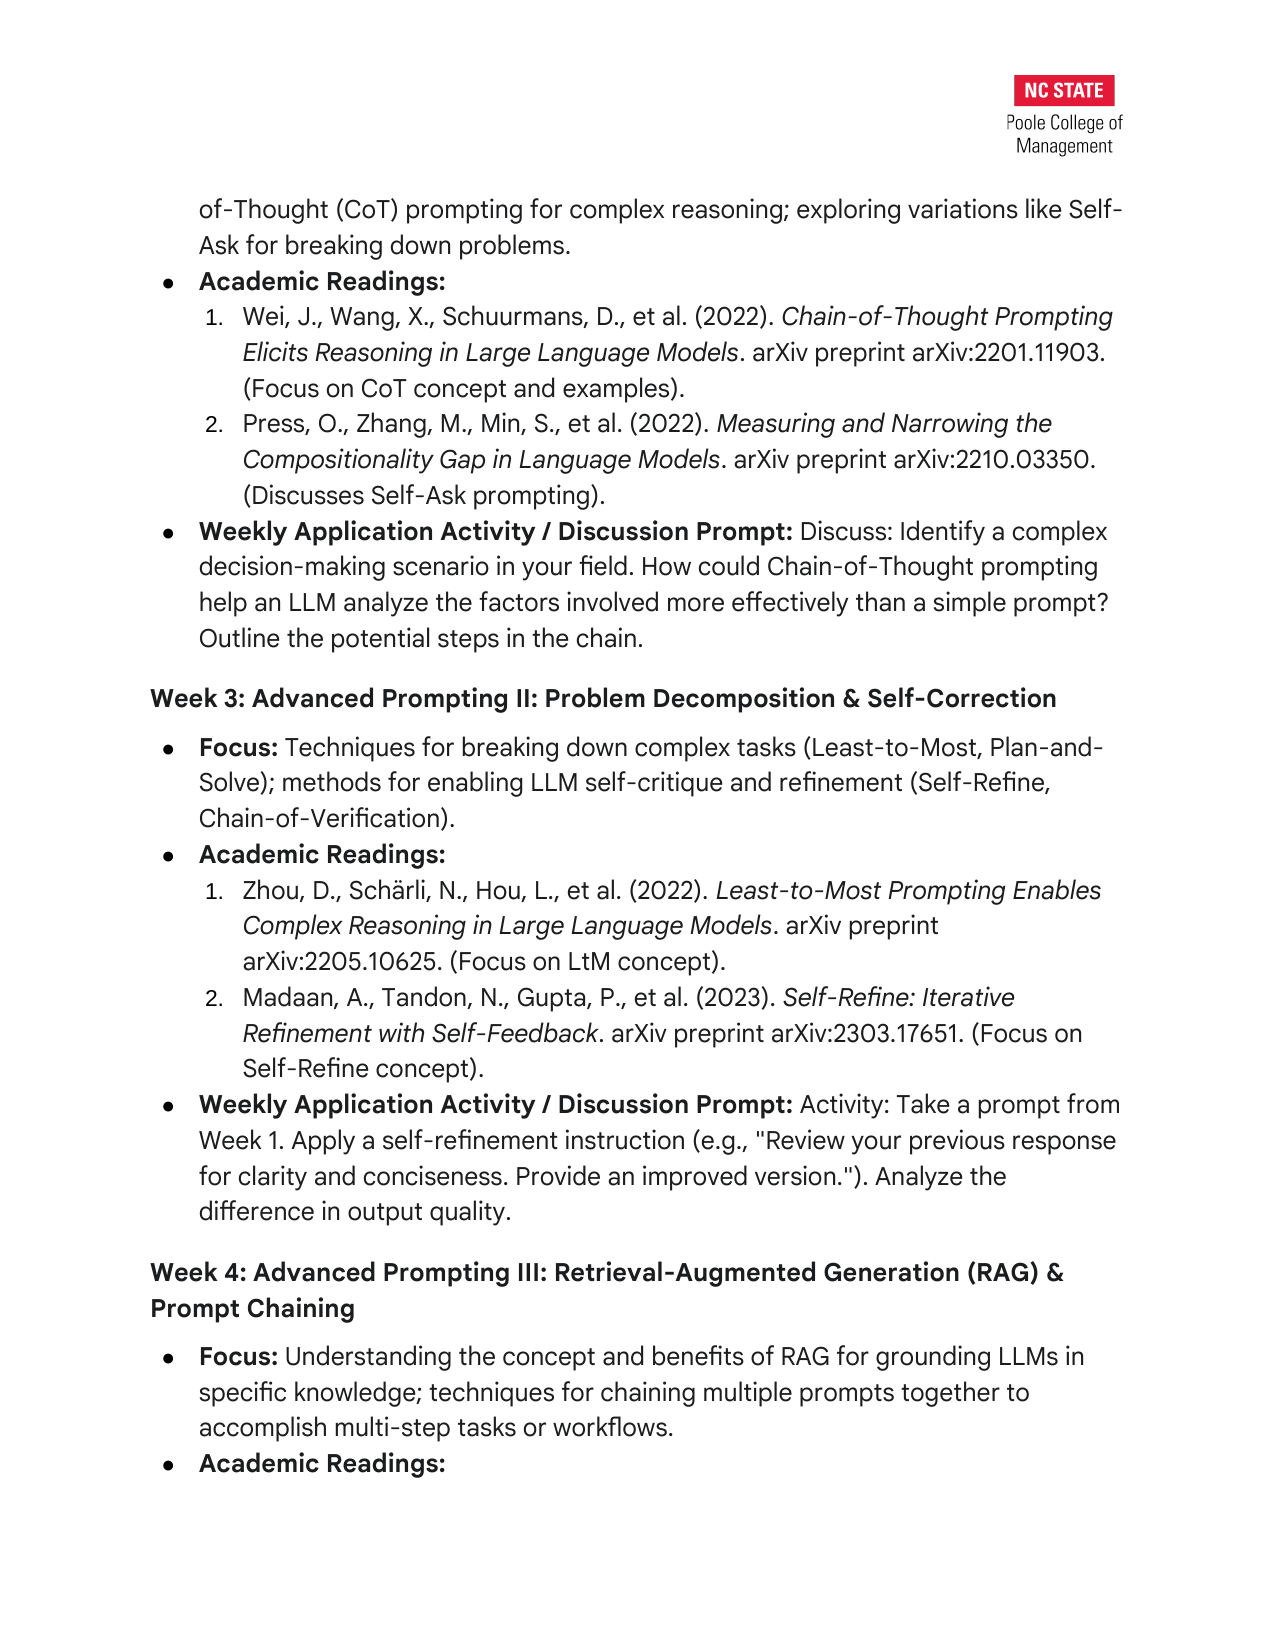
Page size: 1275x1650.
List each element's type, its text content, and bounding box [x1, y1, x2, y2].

list Press, O., Zhang, M., Min, S., et al. (2022). Measuring and Narrowing the Compositionality Gap in Language Models. arXiv preprint arXiv:2210.03350. (Discusses Self-Ask prompting). [205, 409, 1125, 511]
list Academic Readings: [161, 266, 1125, 297]
list Focus: Understanding the concept and benefits of RAG for grounding LLMs in specific knowledge; techniques for chaining multiple prompts together to accomplish multi-step tasks or workflows. [161, 1341, 1125, 1444]
list Focus: Techniques for breaking down complex tasks (Least-to-Most, Plan-and-Solve); methods for enabling LLM self-critique and refinement (Self-Refine, Chain-of-Verification). [161, 732, 1125, 835]
picture [1007, 75, 1125, 161]
list Weekly Application Activity / Discussion Prompt: Discuss: Identify a complex decision-making scenario in your field. How could Chain-of-Thought prompting help an LLM analyze the factors involved more effectively than a simple prompt? Outline the potential steps in the chain. [161, 516, 1125, 654]
list Academic Readings: [161, 1448, 1125, 1480]
list Academic Readings: [161, 839, 1125, 871]
text Week 3: Advanced Prompting II: Problem Decomposition & Self-Correction [150, 684, 1125, 715]
list Zhou, D., Schärli, N., Hou, L., et al. (2022). Least-to-Most Prompting Enables Complex Reasoning in Large Language Models. arXiv preprint arXiv:2205.10625. (Focus on LtM concept). [205, 875, 1125, 978]
list Wei, J., Wang, X., Schuurmans, D., et al. (2022). Chain-of-Thought Prompting Elicits Reasoning in Large Language Models. arXiv preprint arXiv:2201.11903. (Focus on CoT concept and examples). [205, 301, 1125, 404]
list Weekly Application Activity / Discussion Prompt: Activity: Take a prompt from Week 1. Apply a self-refinement instruction (e.g., "Review your previous response for clarity and conciseness. Provide an improved version."). Analyze the difference in output quality. [161, 1089, 1125, 1228]
text Week 4: Advanced Prompting III: Retrieval-Augmented Generation (RAG) & Prompt Chaining [150, 1257, 1125, 1324]
list Madaan, A., Tandon, N., Gupta, P., et al. (2023). Self-Refine: Iterative Refinement with Self-Feedback. arXiv preprint arXiv:2303.17651. (Focus on Self-Refine concept). [205, 982, 1125, 1085]
